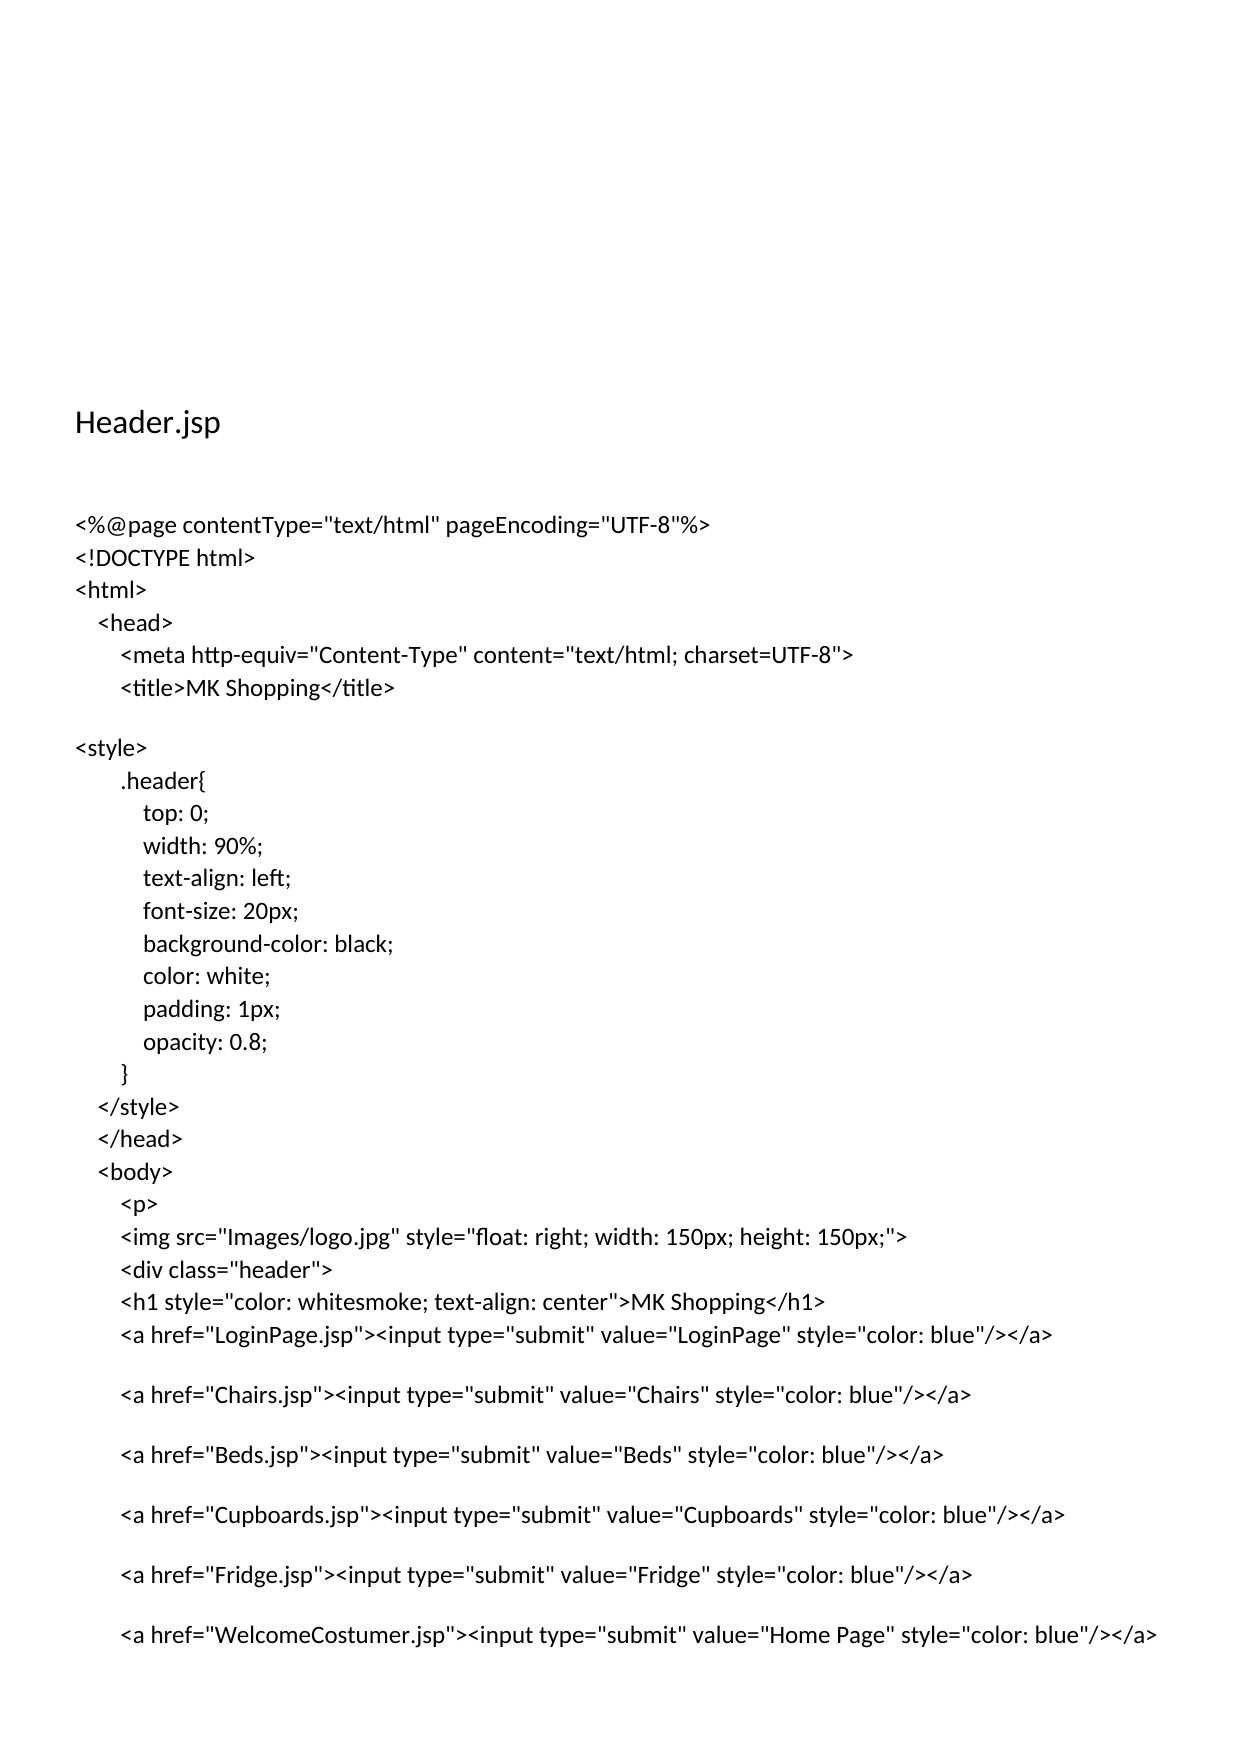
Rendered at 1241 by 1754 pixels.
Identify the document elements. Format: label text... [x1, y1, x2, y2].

list <%@page contentType="text/html" pageEncoding="UTF-8"%> [75, 509, 1173, 542]
list Header.jsp [75, 401, 1173, 444]
list <a href="Beds.jsp"><input type="submit" value="Beds" style="color: blue"/></a> [75, 1439, 1173, 1472]
list <style> [75, 732, 1173, 765]
list <a href="Cupboards.jsp"><input type="submit" value="Cupboards" style="color: blue"/></a> [75, 1499, 1173, 1532]
list opacity: 0.8; [75, 1026, 1173, 1058]
list text-align: left; [75, 863, 1173, 895]
list <title>MK Shopping</title> [75, 672, 1173, 705]
list <img src="Images/logo.jpg" style="float: right; width: 150px; height: 150px;"> [75, 1221, 1173, 1254]
list <html> [75, 574, 1173, 607]
list <a href="LoginPage.jsp"><input type="submit" value="LoginPage" style="color: blue"/></a> [75, 1319, 1173, 1352]
list font-size: 20px; [75, 895, 1173, 928]
list background-color: black; [75, 928, 1173, 960]
list </style> [75, 1091, 1173, 1123]
list <div class="header"> [75, 1254, 1173, 1286]
list <a href="Fridge.jsp"><input type="submit" value="Fridge" style="color: blue"/></a> [75, 1559, 1173, 1592]
list <a href="WelcomeCostumer.jsp"><input type="submit" value="Home Page" style="color: blue"/></a> [75, 1619, 1173, 1652]
list width: 90%; [75, 830, 1173, 863]
list <head> [75, 607, 1173, 639]
list <a href="Chairs.jsp"><input type="submit" value="Chairs" style="color: blue"/></a> [75, 1379, 1173, 1412]
list <!DOCTYPE html> [75, 542, 1173, 574]
list <meta http-equiv="Content-Type" content="text/html; charset=UTF-8"> [75, 639, 1173, 672]
list </head> [75, 1123, 1173, 1156]
list padding: 1px; [75, 993, 1173, 1026]
list .header{ [75, 765, 1173, 797]
list <body> [75, 1156, 1173, 1189]
list top: 0; [75, 797, 1173, 830]
list <p> [75, 1189, 1173, 1221]
list <h1 style="color: whitesmoke; text-align: center">MK Shopping</h1> [75, 1286, 1173, 1319]
list } [75, 1058, 1173, 1091]
list color: white; [75, 960, 1173, 993]
